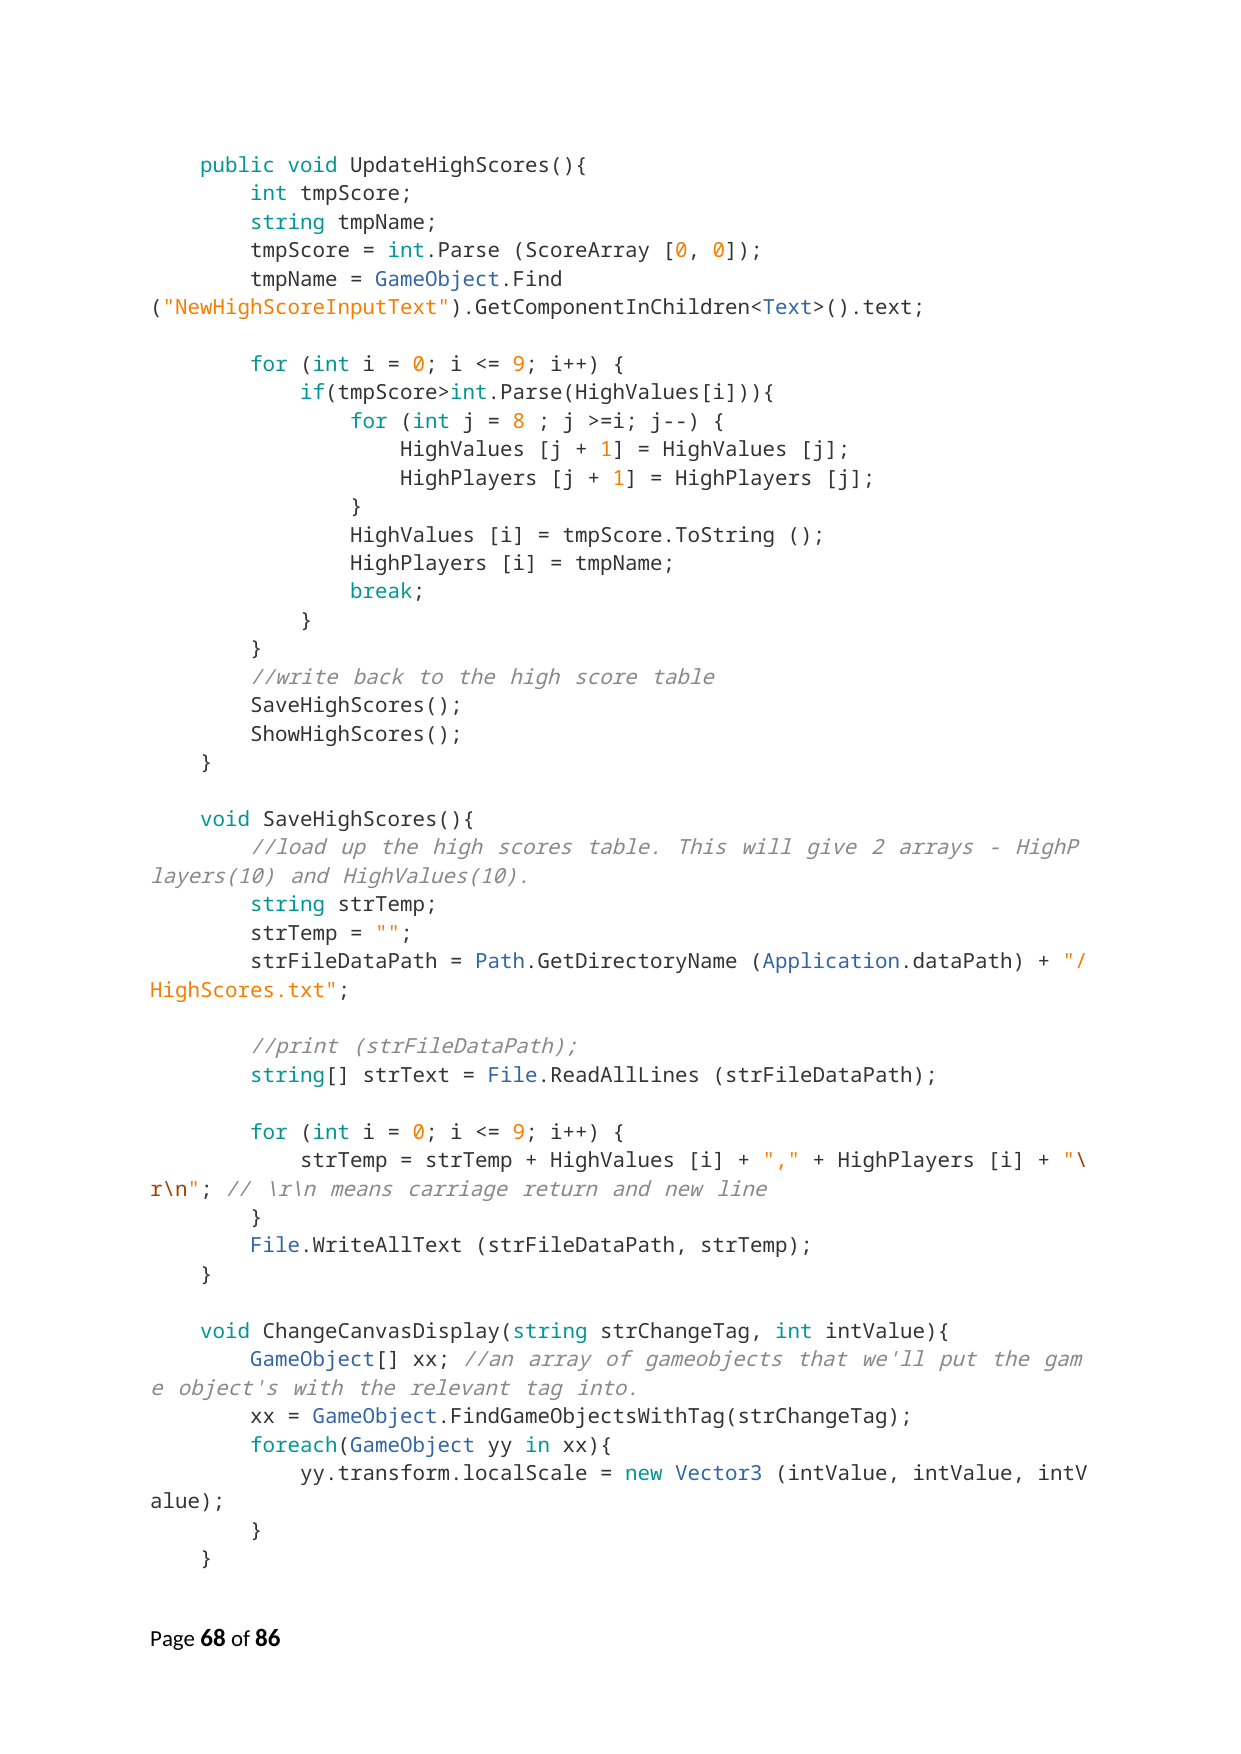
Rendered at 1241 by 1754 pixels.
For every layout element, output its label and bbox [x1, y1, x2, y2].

text [150, 150, 1090, 1600]
